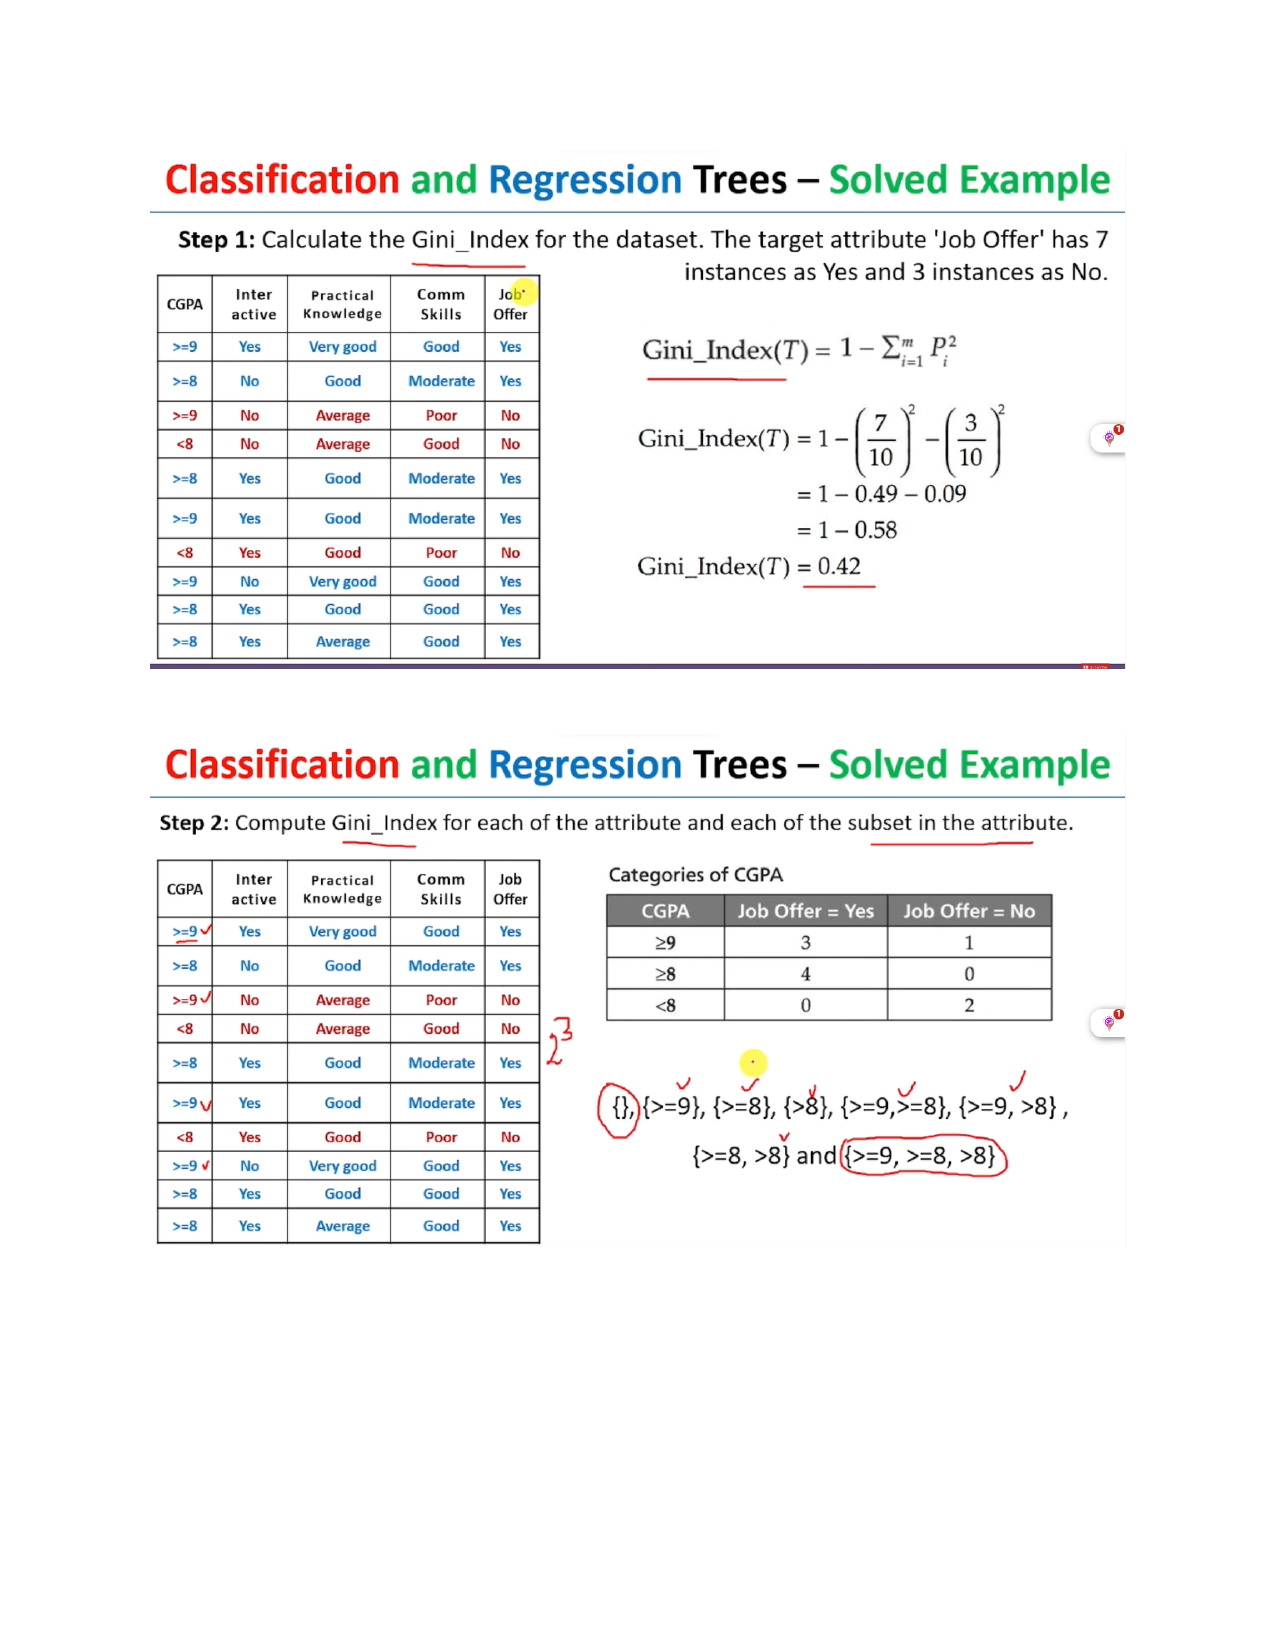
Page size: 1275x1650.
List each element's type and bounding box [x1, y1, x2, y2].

picture [150, 734, 1125, 1247]
picture [150, 150, 1125, 669]
